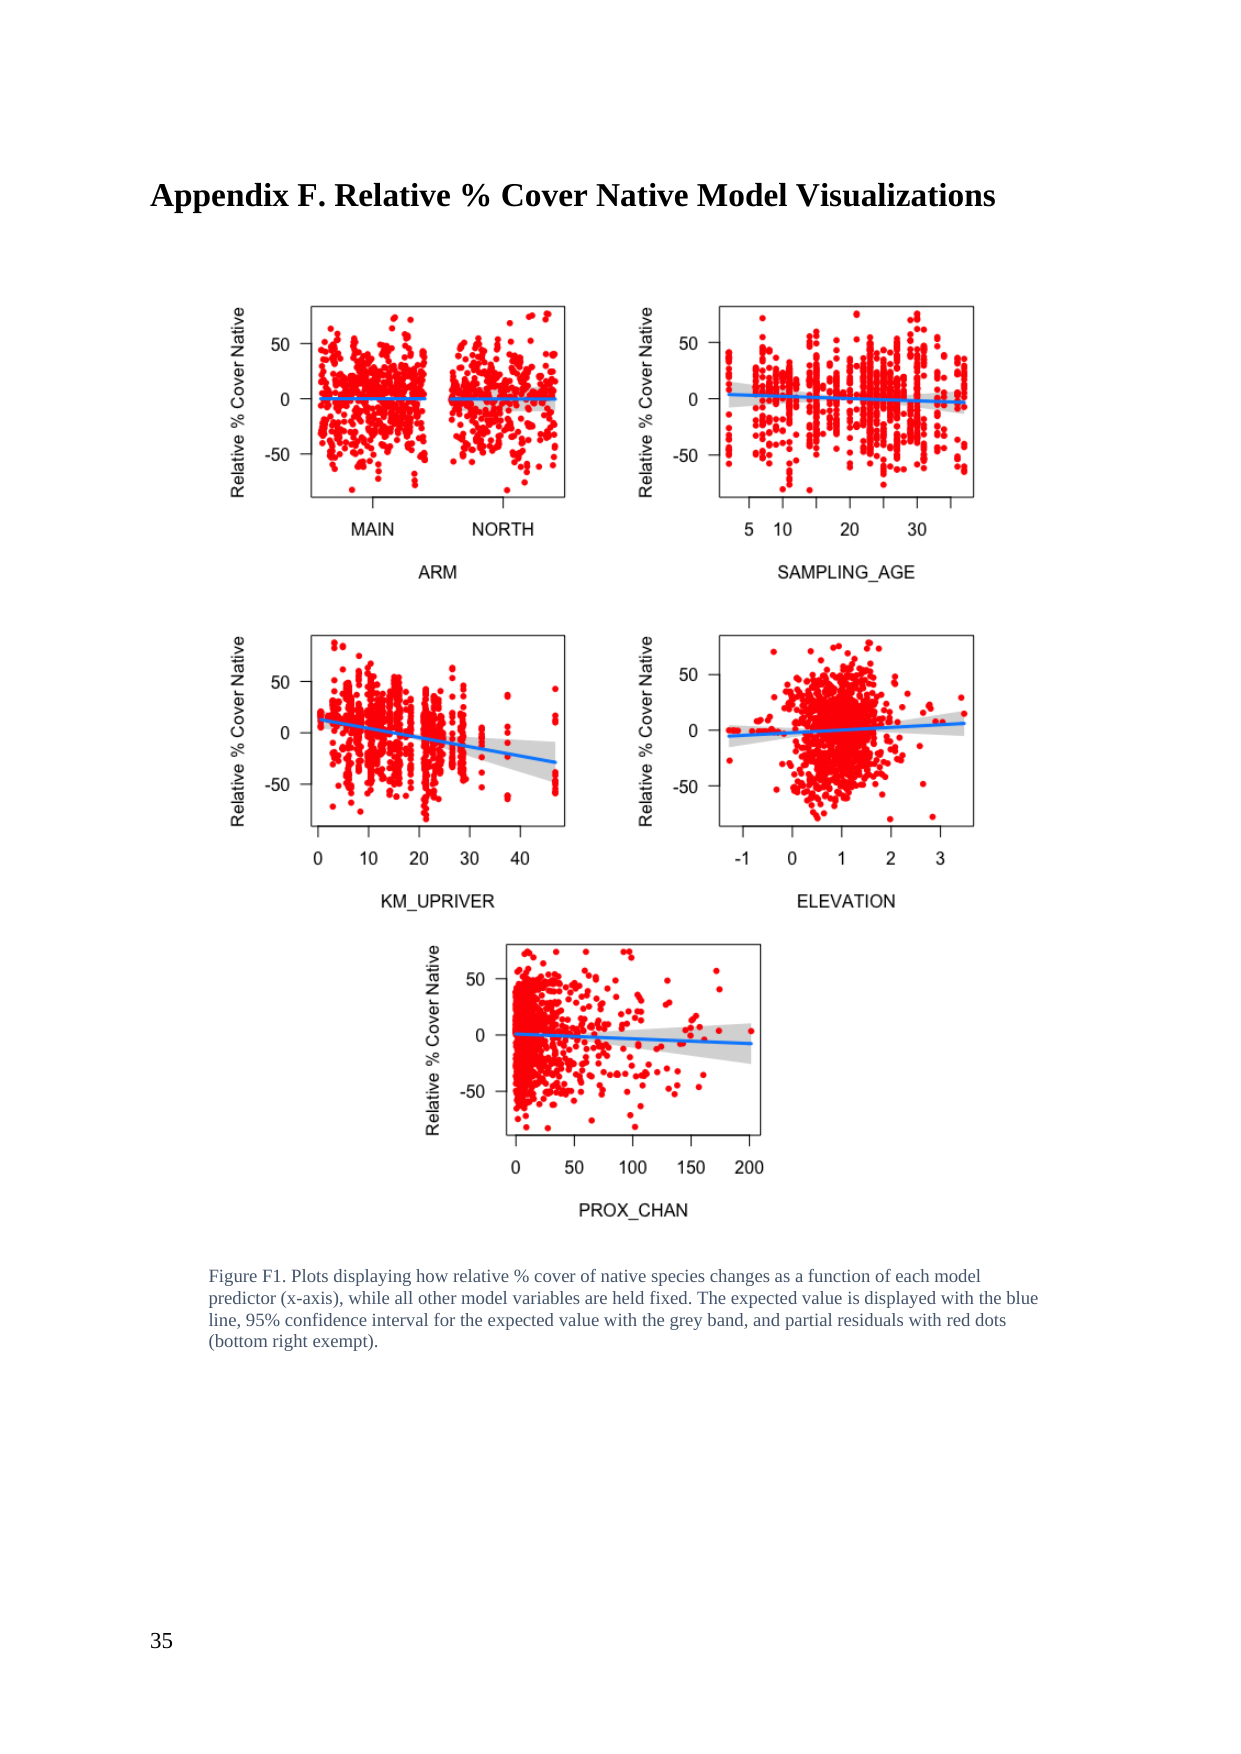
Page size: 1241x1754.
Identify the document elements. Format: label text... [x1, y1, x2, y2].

subtitle Appendix F. Relative % Cover Native Model Visualizations [150, 175, 1090, 213]
picture [225, 220, 1018, 1243]
